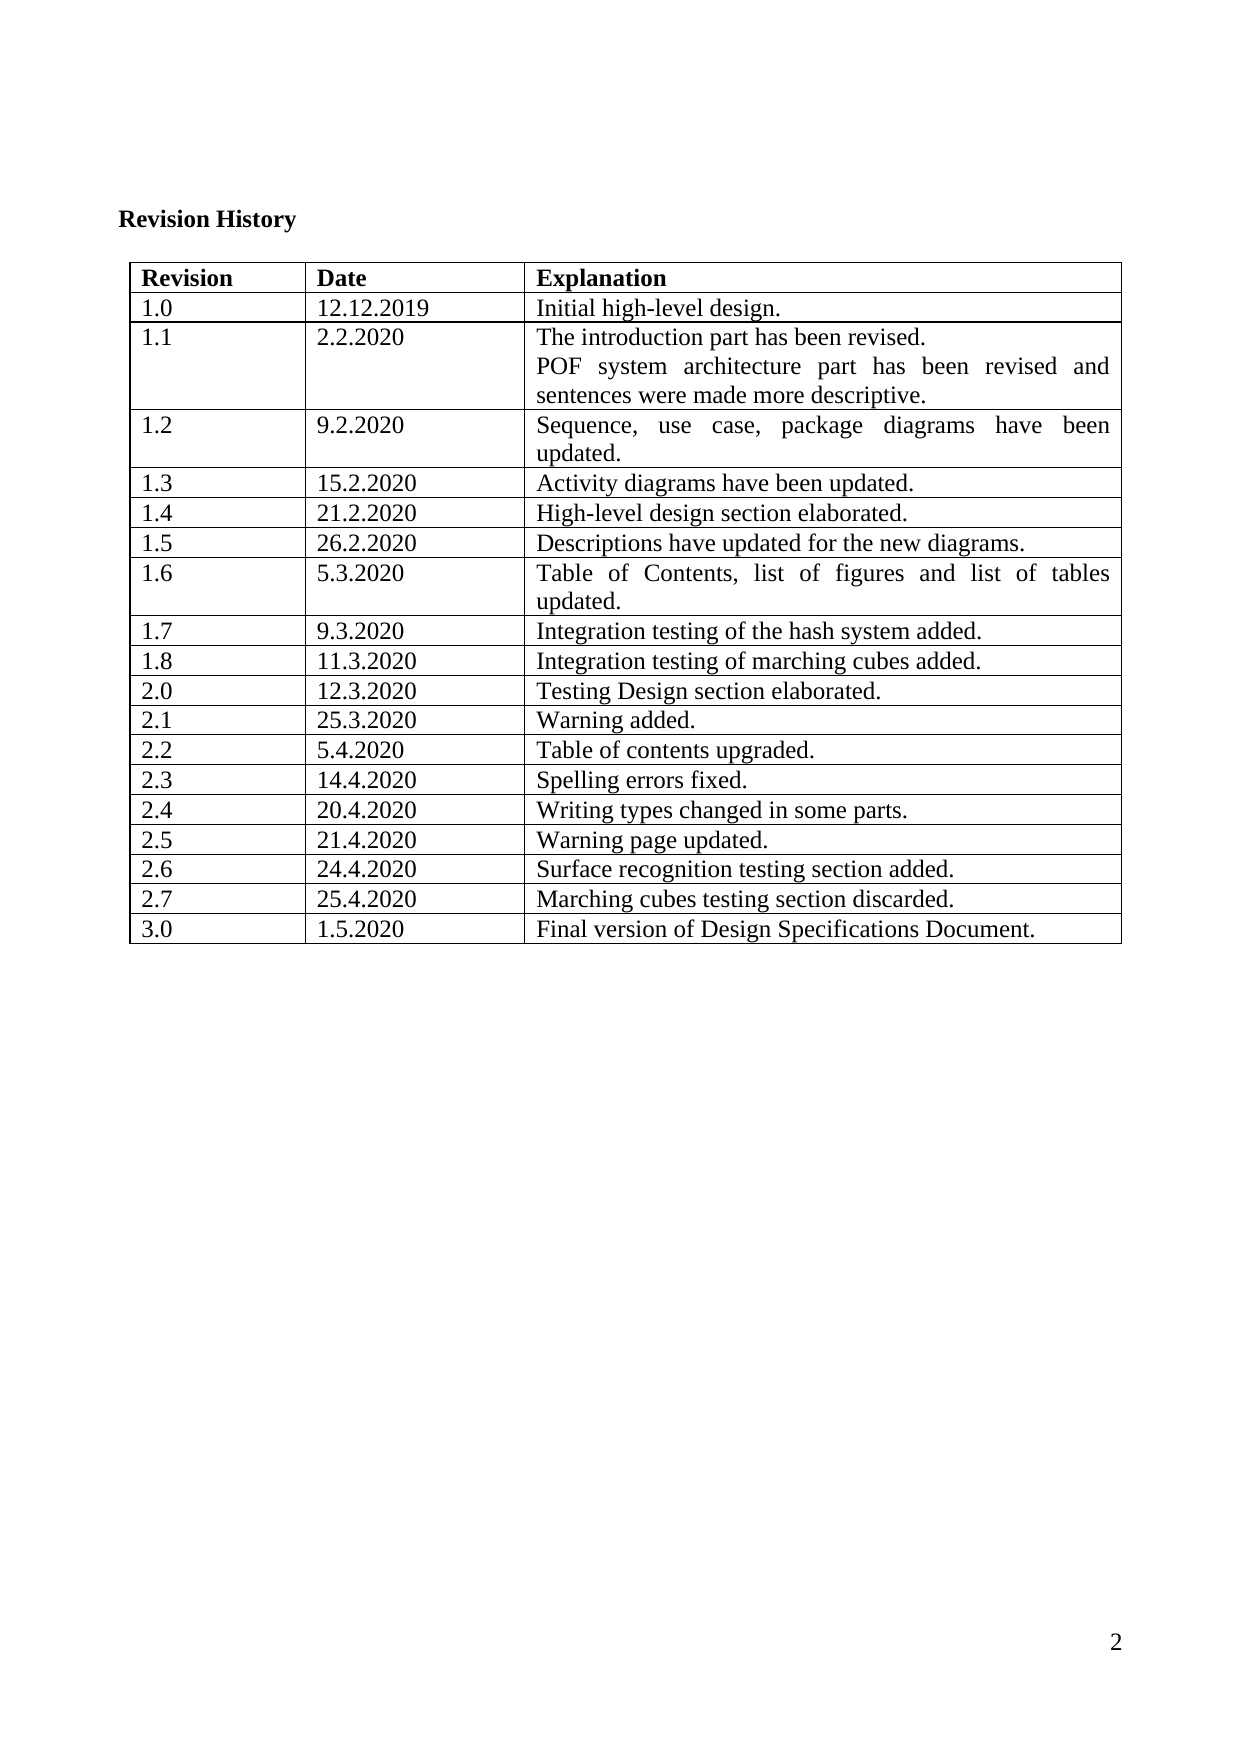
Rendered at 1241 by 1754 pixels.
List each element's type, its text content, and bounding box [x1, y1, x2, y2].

table_cell 12.12.2019 [306, 293, 524, 321]
table_cell Testing Design section elaborated. [525, 676, 1121, 704]
table_cell 2.3 [131, 765, 305, 794]
table_cell The introduction part has been revised. POF system architecture part has been revised and sentences were made more descriptive. [525, 323, 1121, 409]
table_cell High-level design section elaborated. [525, 498, 1121, 527]
table_cell Marching cubes testing section discarded. [525, 884, 1121, 913]
table_cell 2.1 [131, 706, 305, 734]
table_cell 2.2 [131, 735, 305, 764]
table_cell Table of contents upgraded. [525, 735, 1121, 764]
table_cell 2.2.2020 [306, 323, 524, 409]
table_header Explanation [525, 263, 1121, 292]
table_cell 11.3.2020 [306, 646, 524, 675]
table_cell Final version of Design Specifications Document. [525, 914, 1121, 943]
table_cell 25.4.2020 [306, 884, 524, 913]
table_cell 5.4.2020 [306, 735, 524, 764]
table_cell 2.7 [131, 884, 305, 913]
table_cell Table of Contents, list of figures and list of tables updated. [525, 558, 1121, 615]
table_cell Integration testing of marching cubes added. [525, 646, 1121, 675]
table_cell 2.5 [131, 825, 305, 853]
table_cell 1.0 [131, 293, 305, 321]
table_cell 1.6 [131, 558, 305, 615]
table_cell 2.0 [131, 676, 305, 704]
table_cell 1.4 [131, 498, 305, 527]
table_cell Warning added. [525, 706, 1121, 734]
table_cell 15.2.2020 [306, 468, 524, 497]
table_cell 2.6 [131, 855, 305, 883]
table_cell 24.4.2020 [306, 855, 524, 883]
table_header Date [306, 263, 524, 292]
table_cell 9.2.2020 [306, 410, 524, 467]
table_cell Surface recognition testing section added. [525, 855, 1121, 883]
table_cell Activity diagrams have been updated. [525, 468, 1121, 497]
table_cell 21.4.2020 [306, 825, 524, 853]
table_cell Initial high-level design. [525, 293, 1121, 321]
table_cell 20.4.2020 [306, 795, 524, 824]
table_cell 1.7 [131, 616, 305, 645]
table_cell 12.3.2020 [306, 676, 524, 704]
table_cell 25.3.2020 [306, 706, 524, 734]
table_cell 9.3.2020 [306, 616, 524, 645]
table_cell 14.4.2020 [306, 765, 524, 794]
table_cell Warning page updated. [525, 825, 1121, 853]
table_cell 21.2.2020 [306, 498, 524, 527]
table_cell 1.5.2020 [306, 914, 524, 943]
table_cell 1.8 [131, 646, 305, 675]
table_cell 1.5 [131, 528, 305, 557]
table_cell Spelling errors fixed. [525, 765, 1121, 794]
table_cell 5.3.2020 [306, 558, 524, 615]
table_cell 3.0 [131, 914, 305, 943]
table_cell Descriptions have updated for the new diagrams. [525, 528, 1121, 557]
table_header Revision [131, 263, 305, 292]
table_cell 26.2.2020 [306, 528, 524, 557]
table_cell 1.2 [131, 410, 305, 467]
table_cell 1.1 [131, 323, 305, 409]
table_cell 1.3 [131, 468, 305, 497]
table_cell Integration testing of the hash system added. [525, 616, 1121, 645]
table_cell Writing types changed in some parts. [525, 795, 1121, 824]
table_cell 2.4 [131, 795, 305, 824]
subtitle Revision History [118, 204, 1122, 233]
table_cell Sequence, use case, package diagrams have been updated. [525, 410, 1121, 467]
